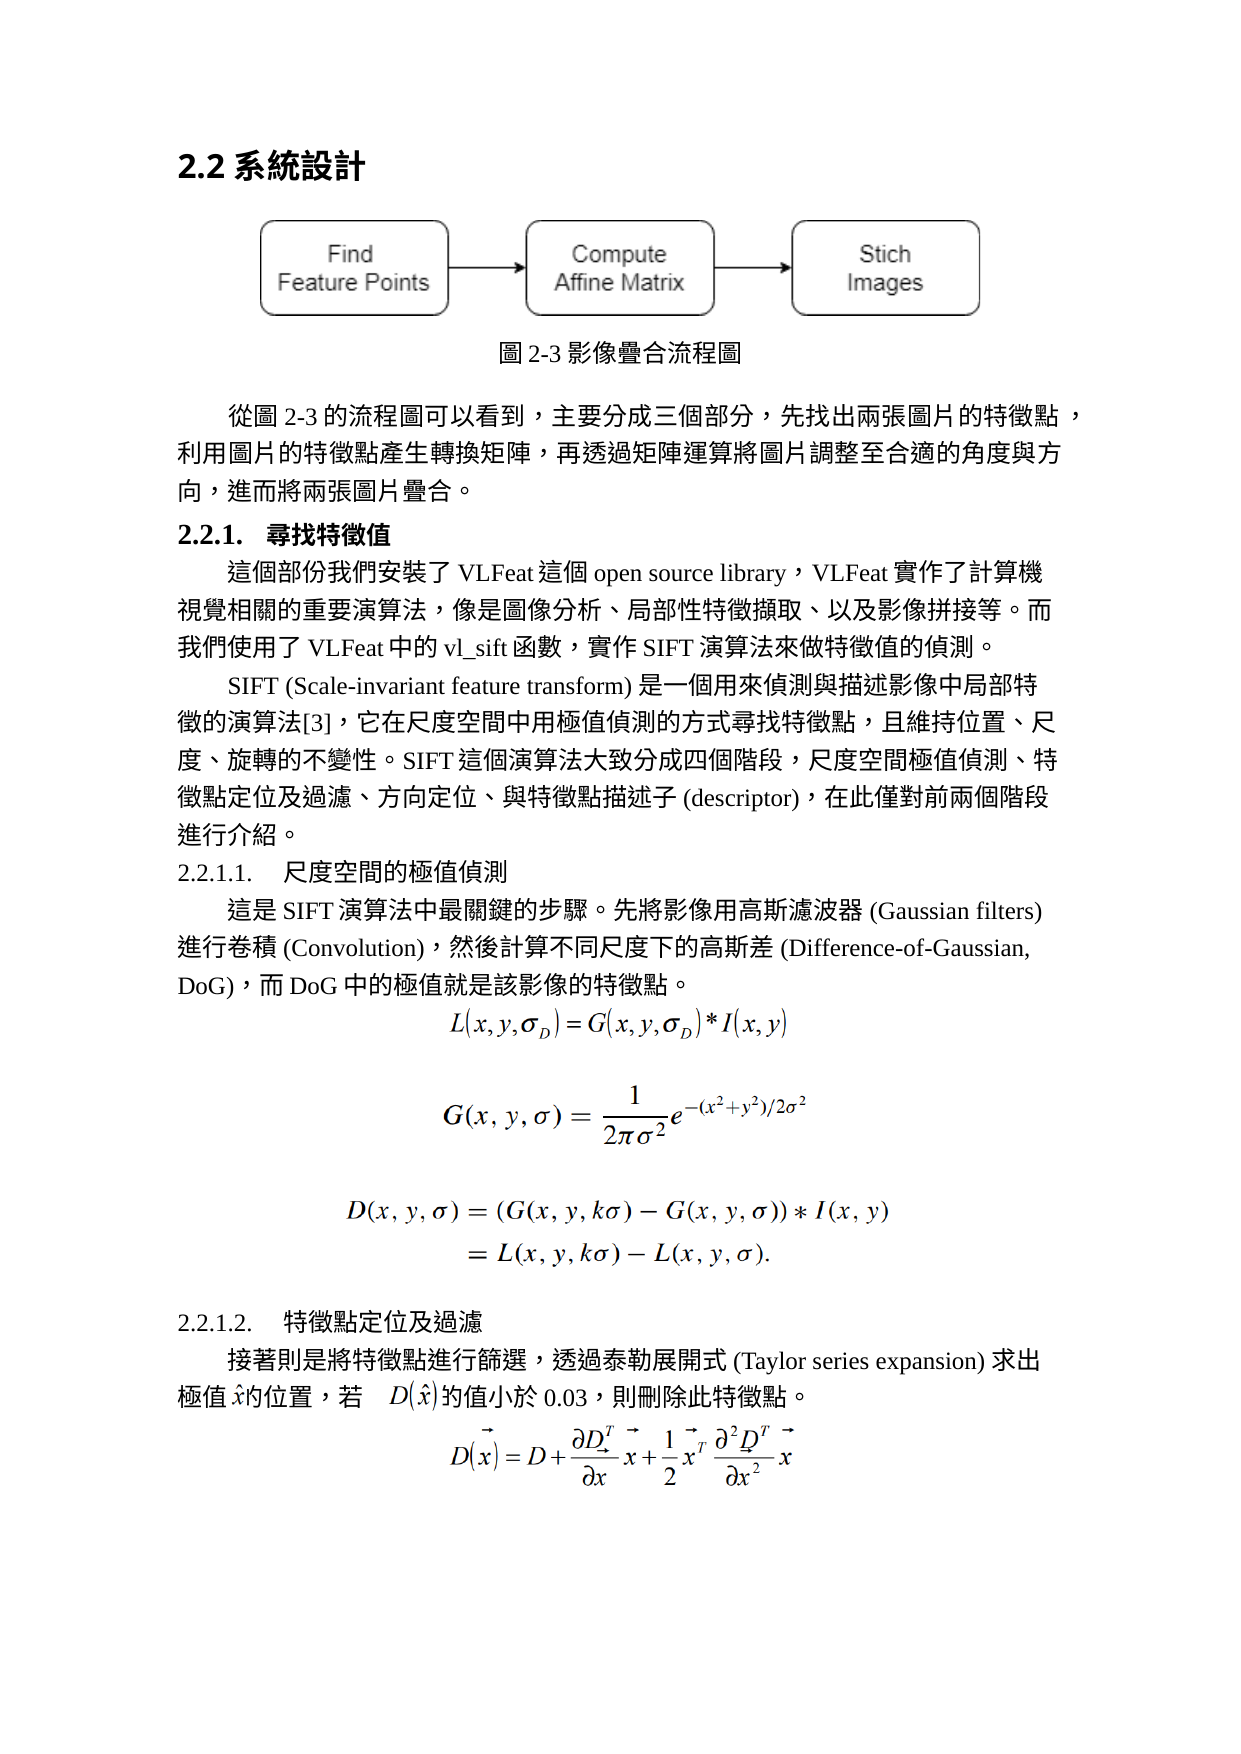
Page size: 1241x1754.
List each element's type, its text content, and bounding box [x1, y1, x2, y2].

subtitle 尺度空間的極值偵測 [177, 852, 1063, 889]
picture [338, 1189, 900, 1278]
picture [260, 220, 981, 316]
picture [432, 1077, 809, 1155]
text 從圖2-3的流程圖可以看到，主要分成三個部分，先找出兩張圖片的特徵點，利用圖片的特徵點產生轉換矩陣，再透過矩陣運算將圖片調整至合適的角度與方向，進而將兩張圖片疊合。 [177, 396, 1063, 508]
text 圖2-3 影像疊合流程圖 [177, 333, 1063, 371]
picture [438, 1414, 802, 1500]
subtitle 特徵點定位及過濾 [177, 1302, 1063, 1339]
text 2.2 系統設計 [177, 127, 1063, 202]
text 接著則是將特徵點進行篩選，透過泰勒展開式 (Taylor series expansion) 求出極值 的位置，若 的值小於0.03，則刪除此特徵點。 [177, 1339, 1063, 1414]
text 這個部份我們安裝了VLFeat這個open source library，VLFeat實作了計算機視覺相關的重要演算法，像是圖像分析、局部性特徵擷取、以及影像拼接等。而我們使用了VLFeat中的vl_sift函數，實作SIFT演算法來做特徵值的偵測。 [177, 552, 1063, 664]
picture [443, 1002, 797, 1046]
picture [230, 1380, 247, 1413]
subtitle 尋找特徵值 [177, 514, 1063, 552]
picture [388, 1379, 443, 1411]
text 這是SIFT演算法中最關鍵的步驟。先將影像用高斯濾波器 (Gaussian filters) 進行卷積 (Convolution)，然後計算不同尺度下的高斯差 (Difference-of-Gaussian, DoG)，而DoG中的極值就是該影像的特徵點。 [177, 889, 1063, 1002]
text SIFT (Scale-invariant feature transform) 是一個用來偵測與描述影像中局部特徵的演算法[3]，它在尺度空間中用極值偵測的方式尋找特徵點，且維持位置、尺度、旋轉的不變性。SIFT這個演算法大致分成四個階段，尺度空間極值偵測、特徵點定位及過濾、方向定位、與特徵點描述子 (descriptor)，在此僅對前兩個階段進行介紹。 [177, 664, 1063, 852]
